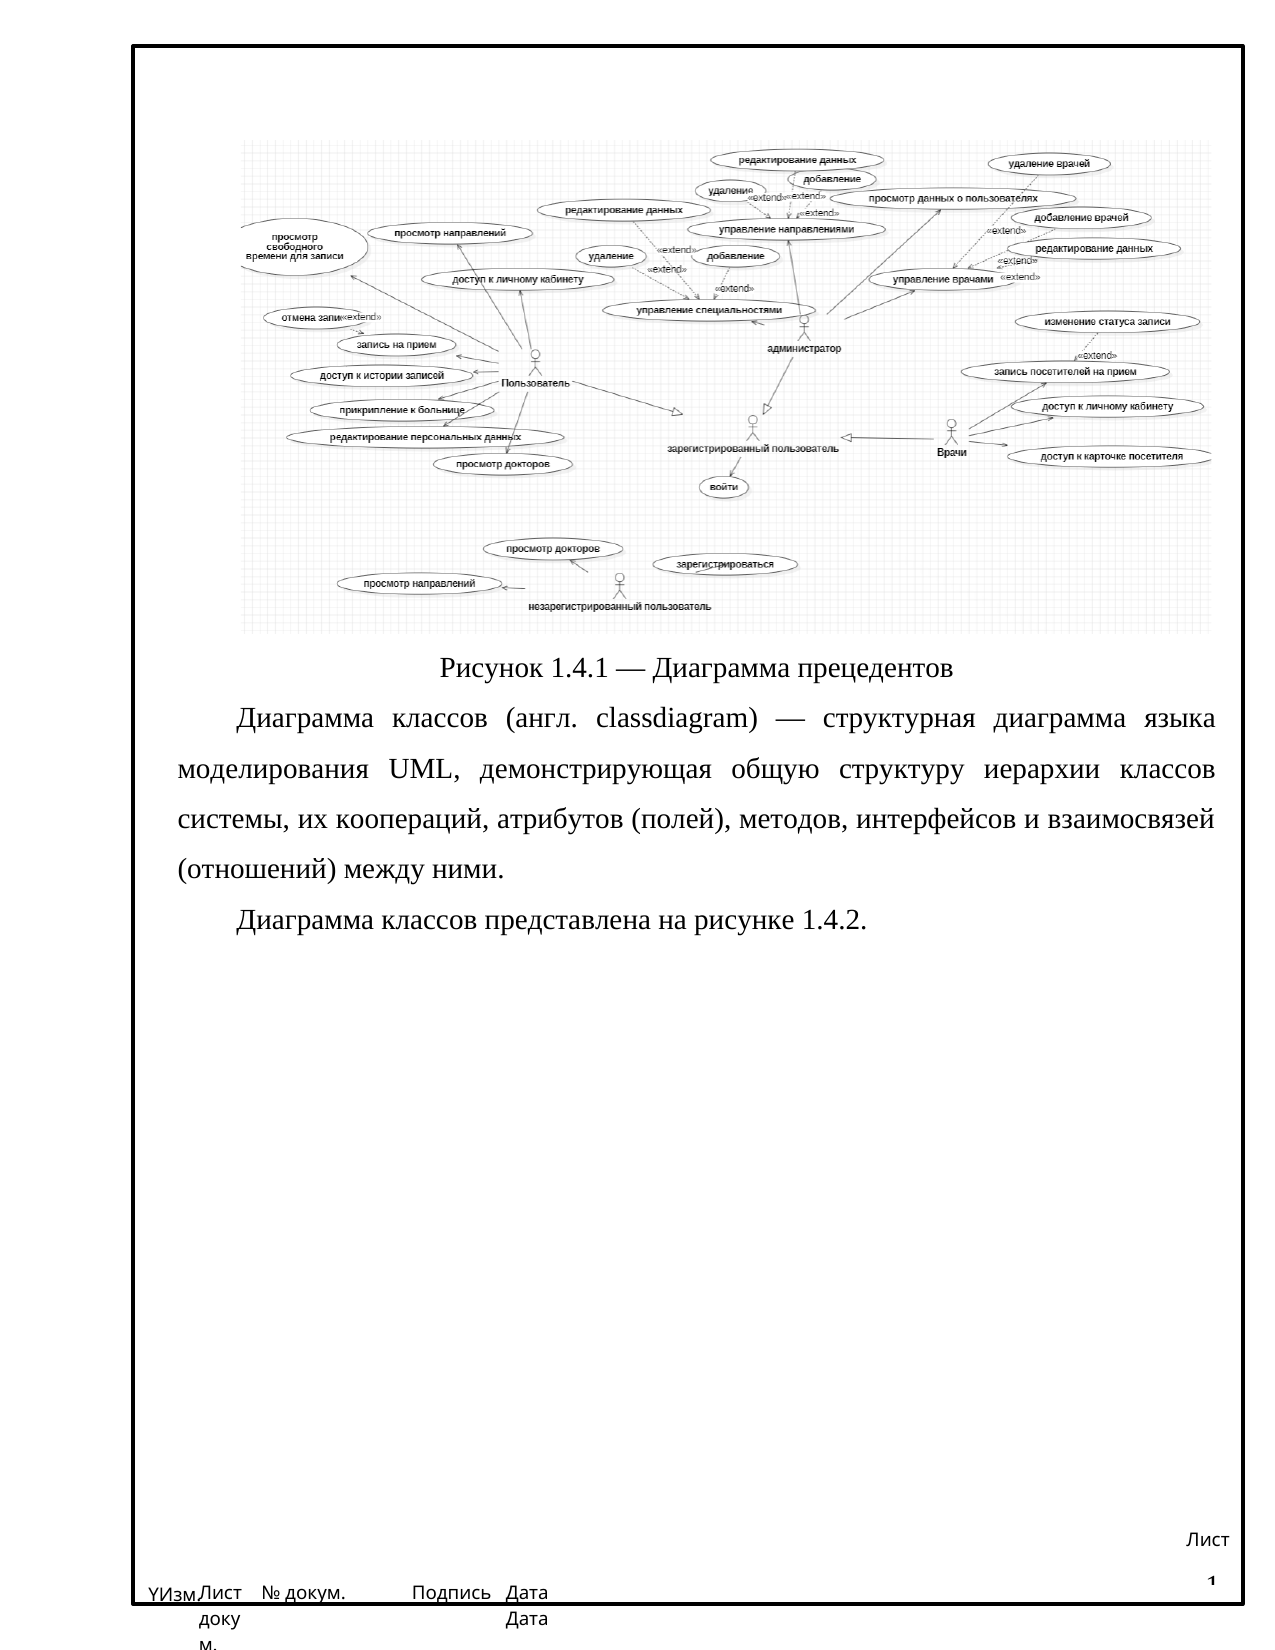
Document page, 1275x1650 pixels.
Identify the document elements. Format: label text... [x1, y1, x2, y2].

picture [240, 140, 1212, 634]
text Диаграмма классов (англ. classdiagram) — структурная диаграмма языка моделирования UML, демонстрирующая общую структуру иерархии классов системы, их коопераций, атрибутов (полей), методов, интерфейсов и взаимосвязей (отношений) между ними. [177, 701, 1216, 885]
text Диаграмма классов представлена на рисунке 1.4.2. [177, 902, 1216, 935]
